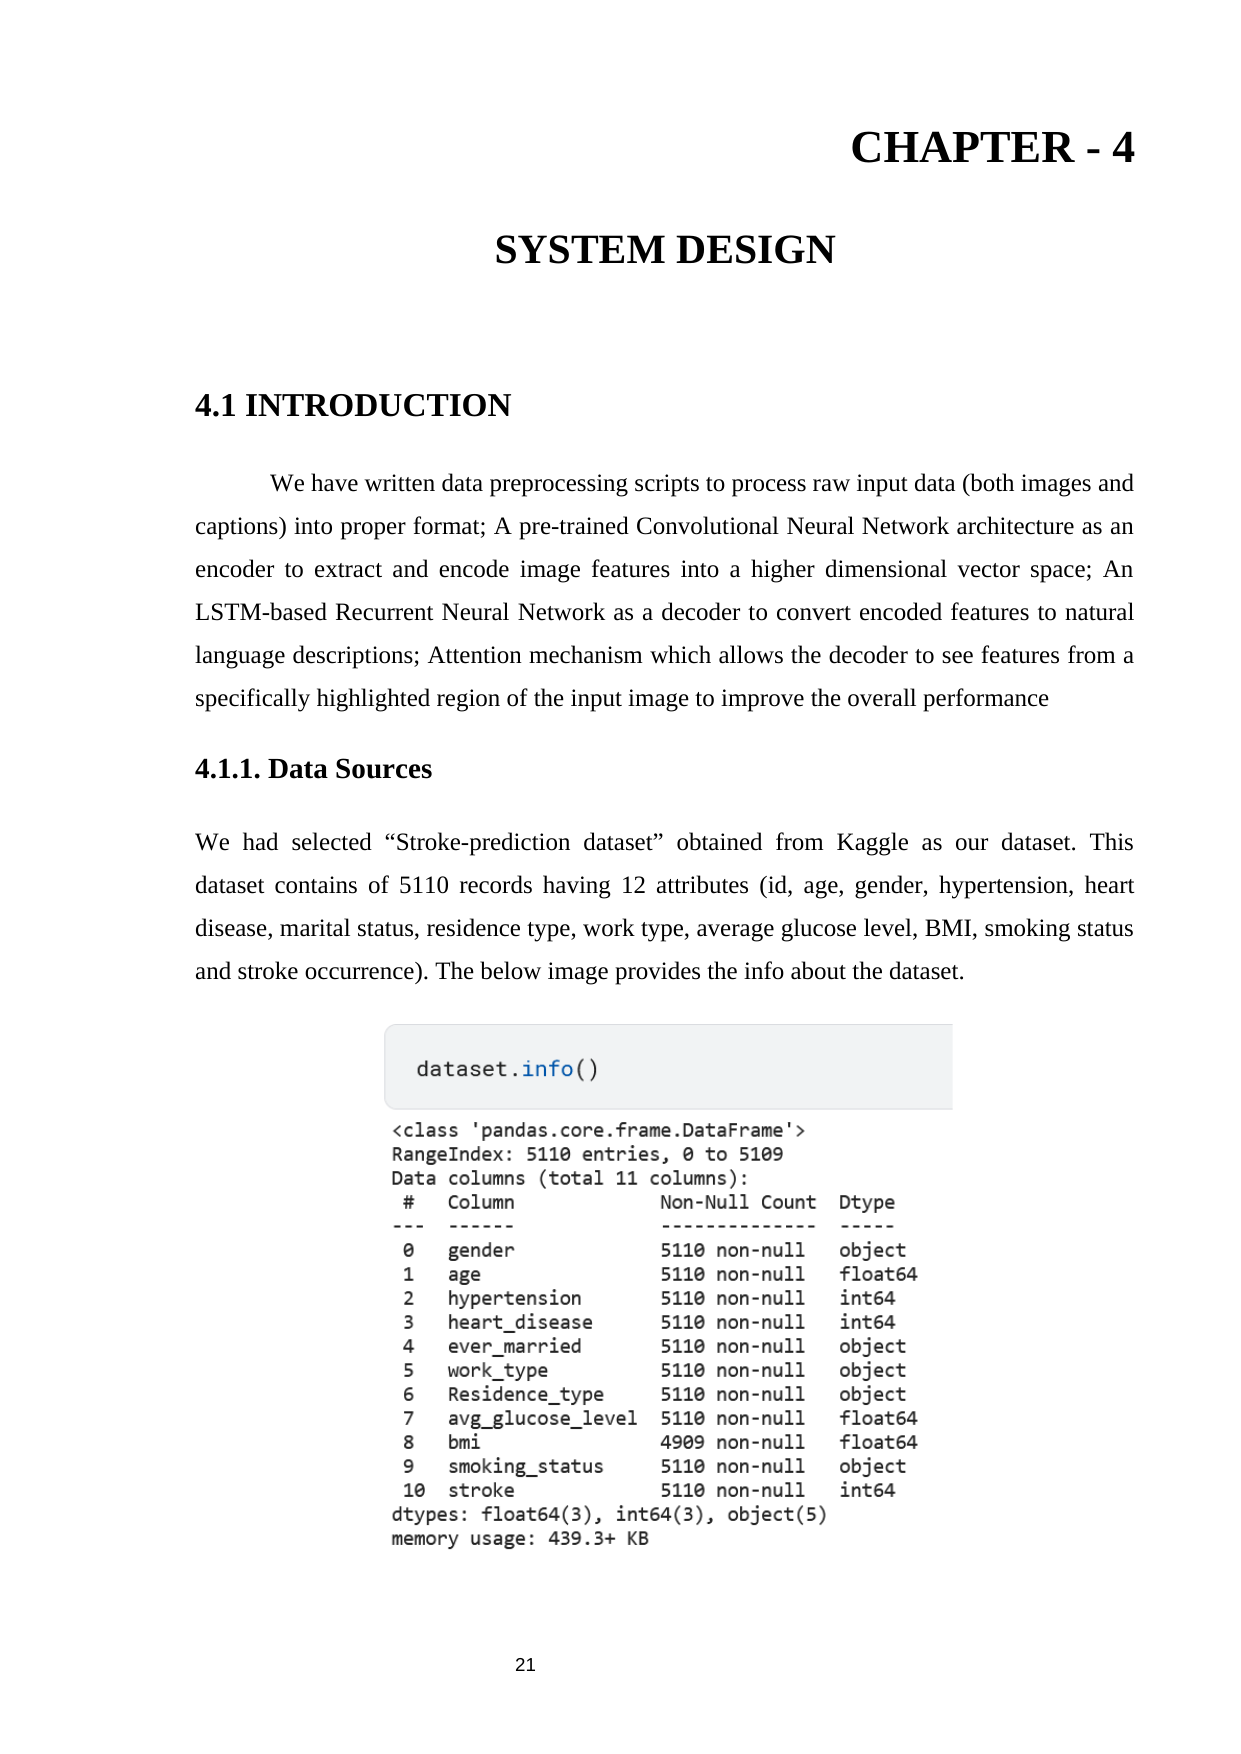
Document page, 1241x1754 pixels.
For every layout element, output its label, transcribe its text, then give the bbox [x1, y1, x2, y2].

text 4.1.1. Data Sources [195, 752, 1135, 785]
text 4.1 INTRODUCTION [195, 385, 1135, 424]
text SYSTEM DESIGN [195, 224, 1135, 272]
picture [377, 1024, 953, 1570]
text We had selected “Stroke-prediction dataset” obtained from Kaggle as our dataset. This dataset contains of 5110 records having 12 attributes (id, age, gender, hypertension, heart disease, marital status, residence type, work type, average glucose level, BMI, smoking status and stroke occurrence). The below image provides the info about the dataset. [195, 827, 1135, 985]
text CHAPTER - 4 [195, 120, 1135, 173]
text We have written data preprocessing scripts to process raw input data (both images and captions) into proper format; A pre-trained Convolutional Neural Network architecture as an encoder to extract and encode image features into a higher dimensional vector space; An LSTM-based Recurrent Neural Network as a decoder to convert encoded features to natural language descriptions; Attention mechanism which allows the decoder to see features from a specifically highlighted region of the input image to improve the overall performance [195, 468, 1135, 712]
